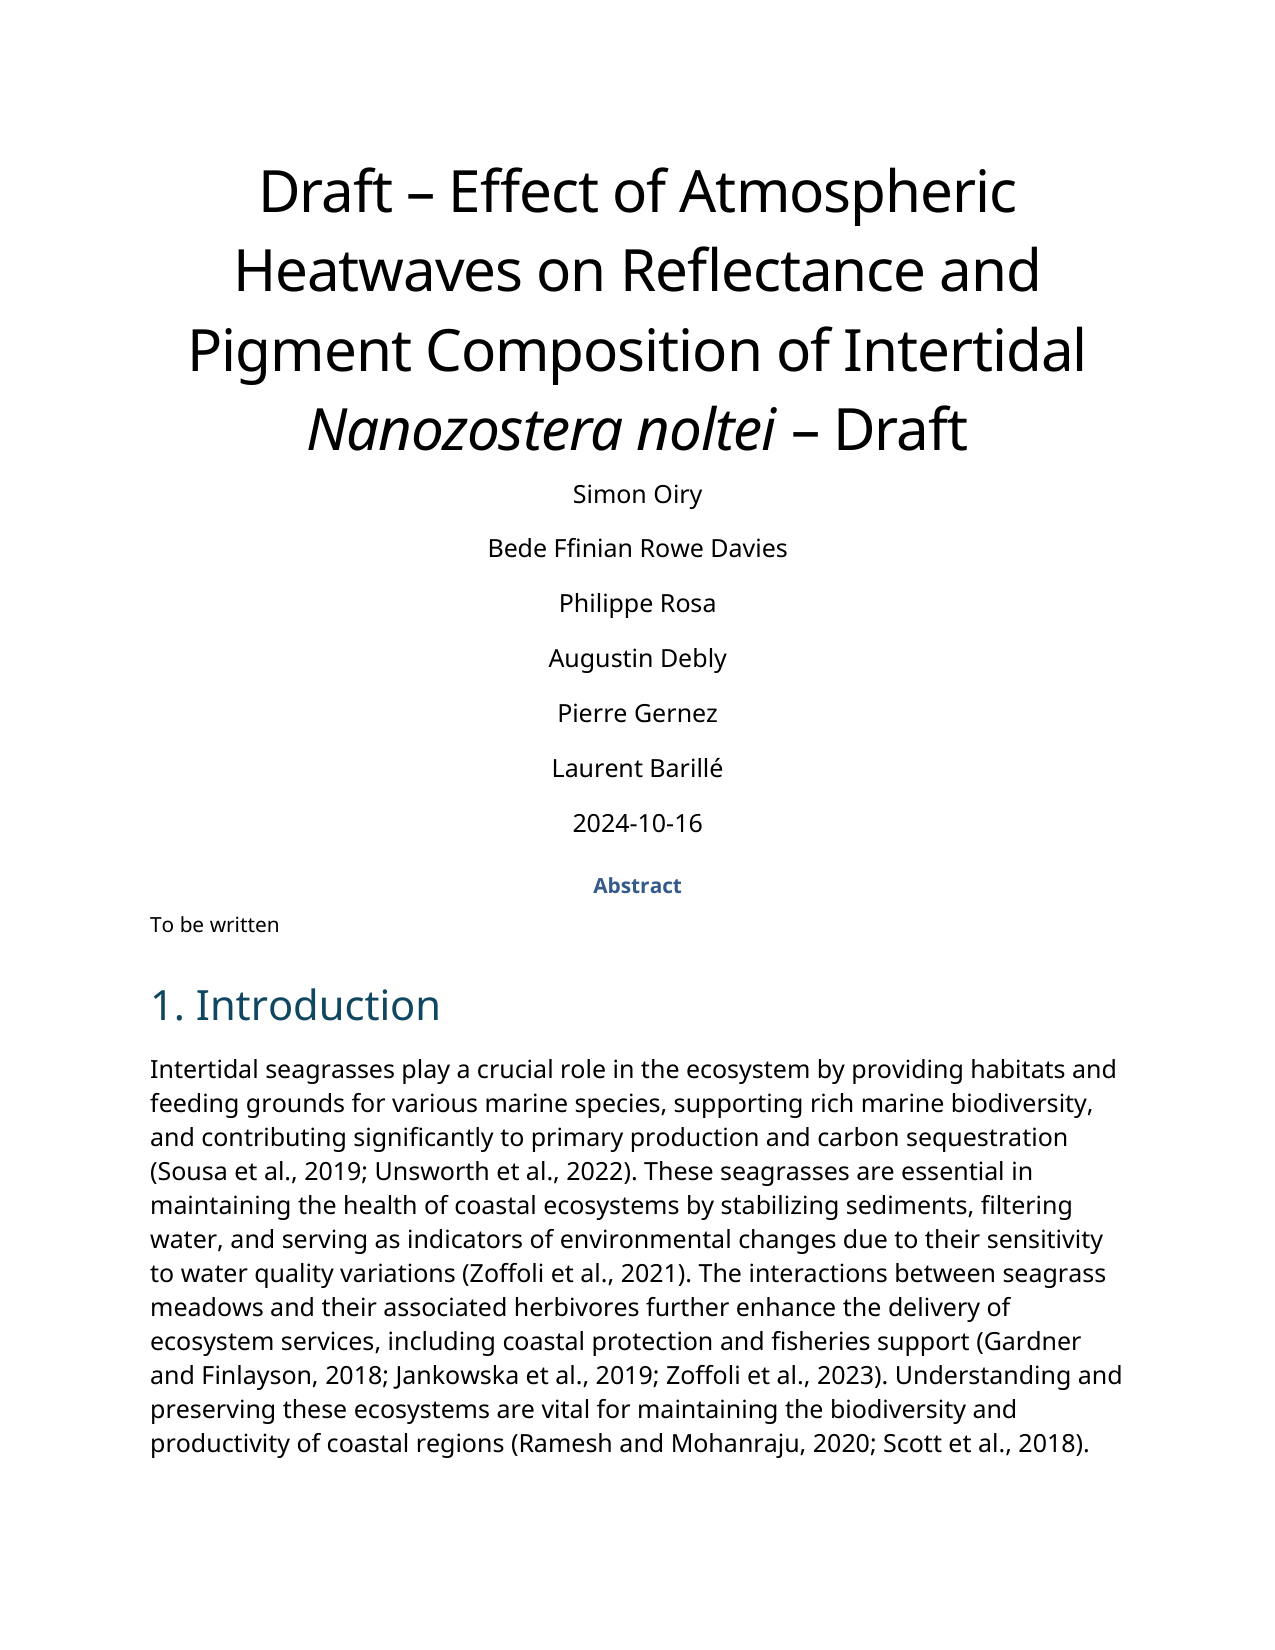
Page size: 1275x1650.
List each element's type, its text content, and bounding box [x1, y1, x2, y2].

text 2024-10-16 [150, 806, 1125, 840]
title Abstract [150, 871, 1125, 899]
title Draft – Effect of Atmospheric Heatwaves on Reflectance and Pigment Composition of Intertidal Nanozostera noltei – Draft [150, 150, 1125, 468]
text Augustin Debly [150, 641, 1125, 675]
text Pierre Gernez [150, 696, 1125, 730]
text Intertidal seagrasses play a crucial role in the ecosystem by providing habitats and feeding grounds for various marine species, supporting rich marine biodiversity, and contributing significantly to primary production and carbon sequestration (Sousa et al., 2019; Unsworth et al., 2022). These seagrasses are essential in maintaining the health of coastal ecosystems by stabilizing sediments, filtering water, and serving as indicators of environmental changes due to their sensitivity to water quality variations (Zoffoli et al., 2021). The interactions between seagrass meadows and their associated herbivores further enhance the delivery of ecosystem services, including coastal protection and fisheries support (Gardner and Finlayson, 2018; Jankowska et al., 2019; Zoffoli et al., 2023). Understanding and preserving these ecosystems are vital for maintaining the biodiversity and productivity of coastal regions (Ramesh and Mohanraju, 2020; Scott et al., 2018). [150, 1051, 1125, 1460]
text Philippe Rosa [150, 586, 1125, 620]
text Simon Oiry [150, 476, 1125, 510]
text Laurent Barillé [150, 751, 1125, 785]
text To be written [150, 910, 1125, 938]
subtitle 1. Introduction [150, 976, 1125, 1032]
text Bede Ffinian Rowe Davies [150, 531, 1125, 565]
